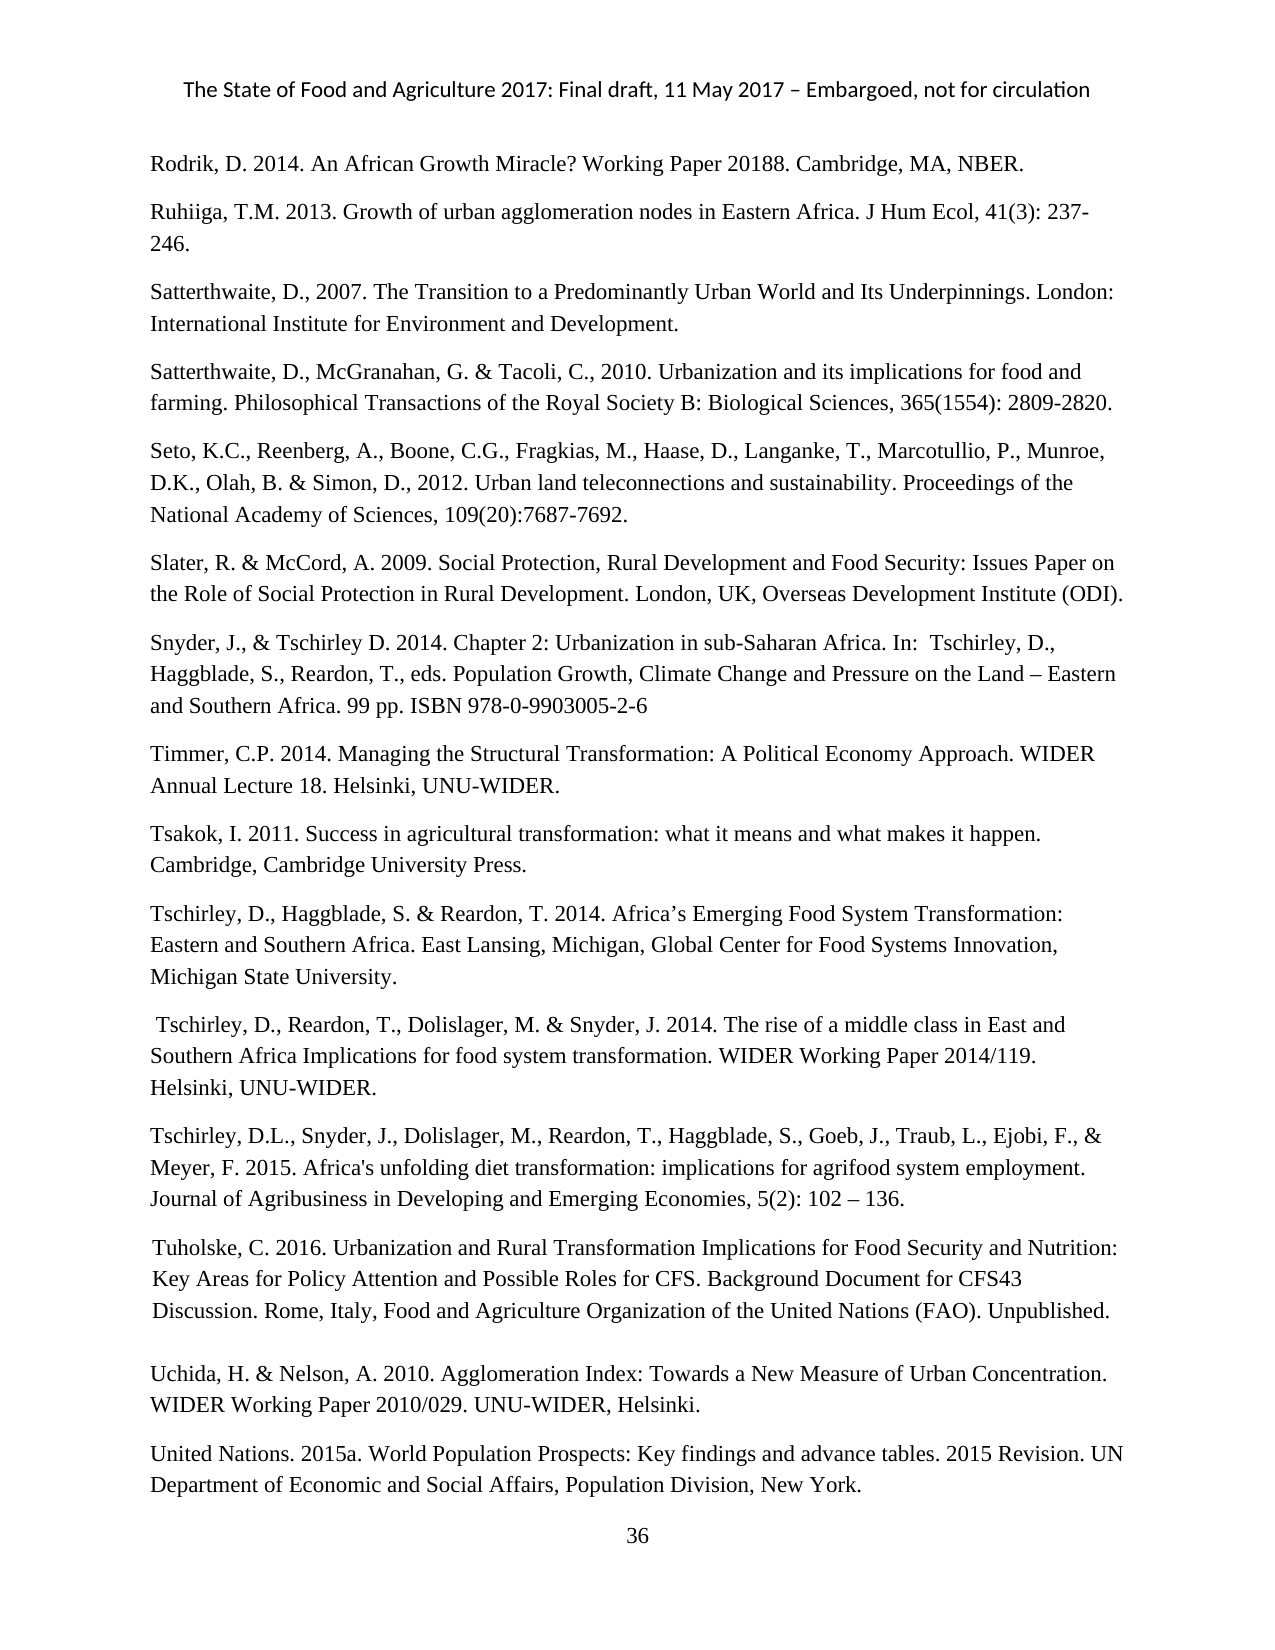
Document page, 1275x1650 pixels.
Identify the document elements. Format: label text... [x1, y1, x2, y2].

text Tschirley, D., Haggblade, S. & Reardon, T. 2014. Africa’s Emerging Food System Transformation: Eastern and Southern Africa. East Lansing, Michigan, Global Center for Food Systems Innovation, Michigan State University. [150, 900, 1125, 989]
text Rodrik, D. 2014. An African Growth Miracle? Working Paper 20188. Cambridge, MA, NBER. [150, 150, 1125, 176]
text Ruhiiga, T.M. 2013. Growth of urban agglomeration nodes in Eastern Africa. J Hum Ecol, 41(3): 237-246. [150, 198, 1125, 256]
text Seto, K.C., Reenberg, A., Boone, C.G., Fragkias, M., Haase, D., Langanke, T., Marcotullio, P., Munroe, D.K., Olah, B. & Simon, D., 2012. Urban land teleconnections and sustainability. Proceedings of the National Academy of Sciences, 109(20):7687-7692. [150, 438, 1125, 527]
text Satterthwaite, D., 2007. The Transition to a Predominantly Urban World and Its Underpinnings. London: International Institute for Environment and Development. [150, 278, 1125, 336]
text Uchida, H. & Nelson, A. 2010. Agglomeration Index: Towards a New Measure of Urban Concentration. WIDER Working Paper 2010/029. UNU-WIDER, Helsinki. [150, 1360, 1125, 1418]
text Slater, R. & McCord, A. 2009. Social Protection, Rural Development and Food Security: Issues Paper on the Role of Social Protection in Rural Development. London, UK, Overseas Development Institute (ODI). [150, 549, 1125, 607]
text Satterthwaite, D., McGranahan, G. & Tacoli, C., 2010. Urbanization and its implications for food and farming. Philosophical Transactions of the Royal Society B: Biological Sciences, 365(1554): 2809-2820. [150, 358, 1125, 416]
text Tuholske, C. 2016. Urbanization and Rural Transformation Implications for Food Security and Nutrition: Key Areas for Policy Attention and Possible Roles for CFS. Background Document for CFS43 Discussion. Rome, Italy, Food and Agriculture Organization of the United Nations (FAO). Unpublished. [152, 1234, 1125, 1323]
text Tschirley, D.L., Snyder, J., Dolislager, M., Reardon, T., Haggblade, S., Goeb, J., Traub, L., Ejobi, F., & Meyer, F. 2015. Africa's unfolding diet transformation: implications for agrifood system employment. Journal of Agribusiness in Developing and Emerging Economies, 5(2): 102 – 136. [150, 1122, 1125, 1212]
text United Nations. 2015a. World Population Prospects: Key findings and advance tables. 2015 Revision. UN Department of Economic and Social Affairs, Population Division, New York. [150, 1440, 1125, 1498]
text Snyder, J., & Tschirley D. 2014. Chapter 2: Urbanization in sub-Saharan Africa. In: Tschirley, D., Haggblade, S., Reardon, T., eds. Population Growth, Climate Change and Pressure on the Land – Eastern and Southern Africa. 99 pp. ISBN 978-0-9903005-2-6 [150, 629, 1125, 718]
text Timmer, C.P. 2014. Managing the Structural Transformation: A Political Economy Approach. WIDER Annual Lecture 18. Helsinki, UNU-WIDER. [150, 740, 1125, 798]
text Tsakok, I. 2011. Success in agricultural transformation: what it means and what makes it happen. Cambridge, Cambridge University Press. [150, 820, 1125, 878]
text Tschirley, D., Reardon, T., Dolislager, M. & Snyder, J. 2014. The rise of a middle class in East and Southern Africa Implications for food system transformation. WIDER Working Paper 2014/119. Helsinki, UNU-WIDER. [150, 1011, 1125, 1101]
